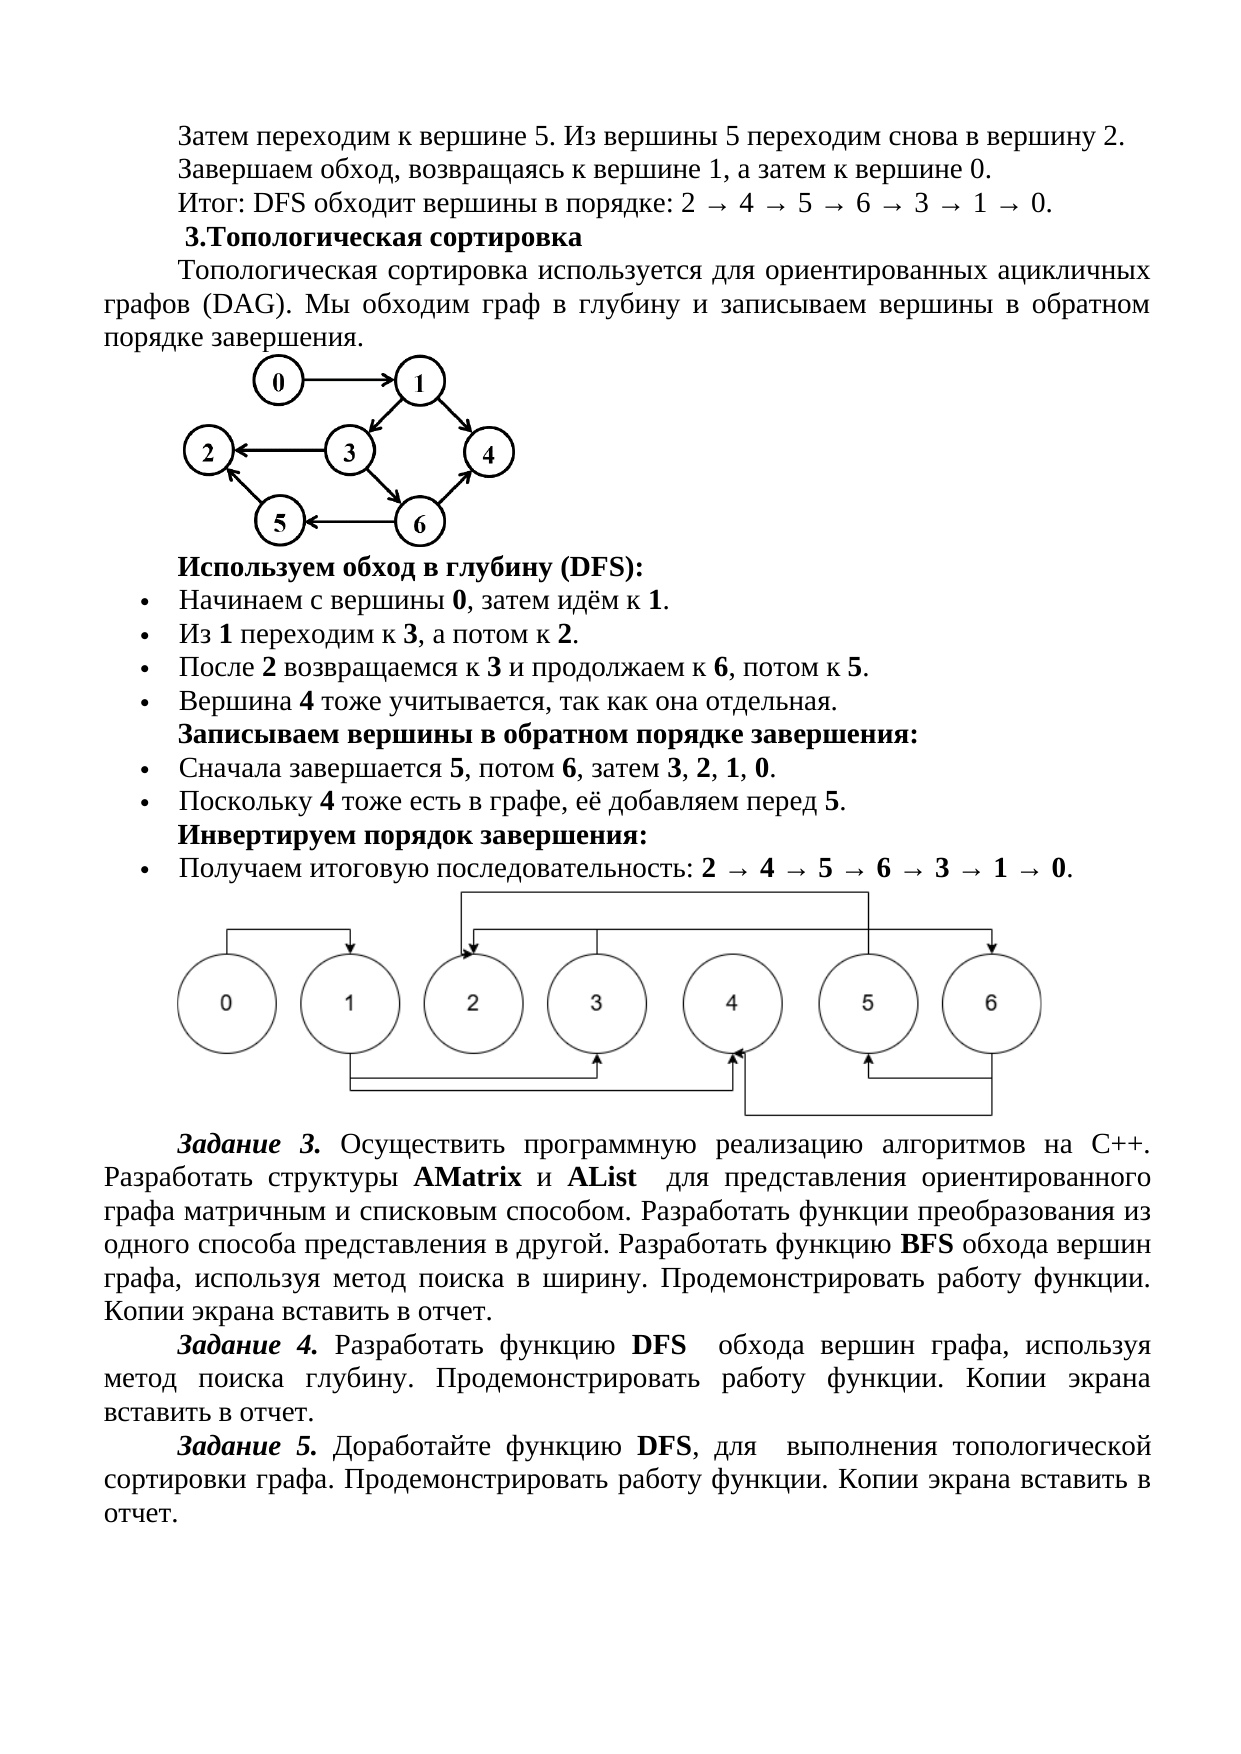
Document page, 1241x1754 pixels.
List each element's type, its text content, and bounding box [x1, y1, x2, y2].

text 3.Топологическая сортировка [103, 219, 1152, 252]
text Инвертируем порядок завершения: [103, 817, 1152, 851]
text Записываем вершины в обратном порядке завершения: [103, 716, 1152, 750]
text Затем переходим к вершине 5. Из вершины 5 переходим снова в вершину 2. [103, 118, 1152, 152]
picture [177, 884, 1042, 1126]
text Завершаем обход, возвращаясь к вершине 1, а затем к вершине 0. [103, 152, 1152, 185]
text Топологическая сортировка используется для ориентированных ацикличных графов (DAG). Мы обходим граф в глубину и записываем вершины в обратном порядке завершения. [103, 252, 1152, 353]
picture [177, 352, 521, 549]
list После 2 возвращаемся к 3 и продолжаем к 6, потом к 5. [141, 649, 1152, 683]
text Задание 5. Доработайте функцию DFS, для выполнения топологической сортировки графа. Продемонстрировать работу функции. Копии экрана вставить в отчет. [103, 1428, 1152, 1528]
list Вершина 4 тоже учитывается, так как она отдельная. [141, 683, 1152, 716]
text Задание 4. Разработать функцию DFS обхода вершин графа, используя метод поиска глубину. Продемонстрировать работу функции. Копии экрана вставить в отчет. [103, 1327, 1152, 1428]
list Получаем итоговую последовательность: 2 → 4 → 5 → 6 → 3 → 1 → 0. [141, 851, 1152, 884]
list Из 1 переходим к 3, а потом к 2. [141, 616, 1152, 649]
text Итог: DFS обходит вершины в порядке: 2 → 4 → 5 → 6 → 3 → 1 → 0. [103, 185, 1152, 219]
list Поскольку 4 тоже есть в графе, её добавляем перед 5. [141, 783, 1152, 817]
text Используем обход в глубину (DFS): [103, 549, 1152, 582]
list Начинаем с вершины 0, затем идём к 1. [141, 582, 1152, 616]
list Сначала завершается 5, потом 6, затем 3, 2, 1, 0. [141, 750, 1152, 783]
text Задание 3. Осуществить программную реализацию алгоритмов на C++. Разработать структуры AMatrix и АList для представления ориентированного графа матричным и списковым способом. Разработать функции преобразования из одного способа представления в другой. Разработать функцию BFS обхода вершин графа, используя метод поиска в ширину. Продемонстрировать работу функции. Копии экрана вставить в отчет. [103, 1126, 1152, 1327]
